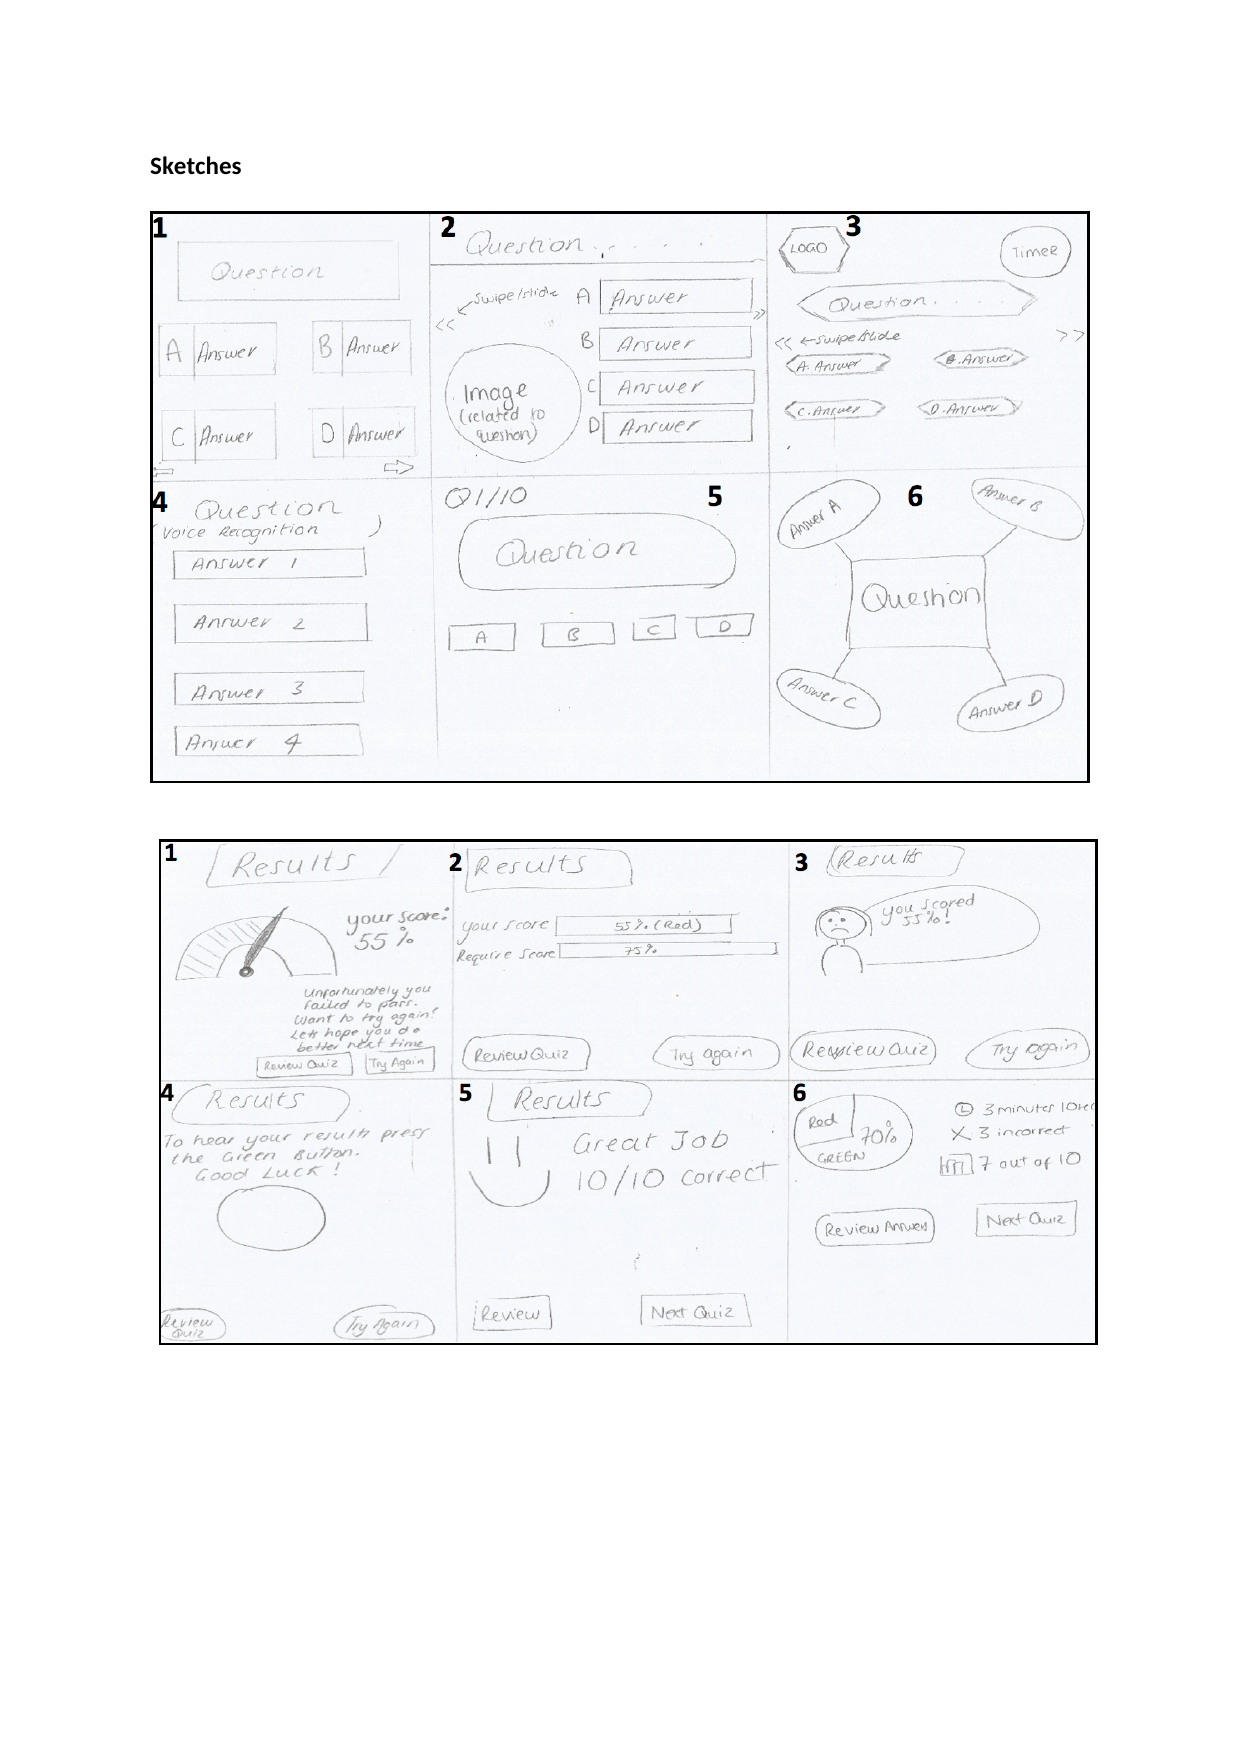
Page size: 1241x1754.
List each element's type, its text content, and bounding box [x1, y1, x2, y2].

text Sketches [150, 150, 1090, 181]
picture [161, 842, 1095, 1343]
picture [153, 214, 1087, 781]
